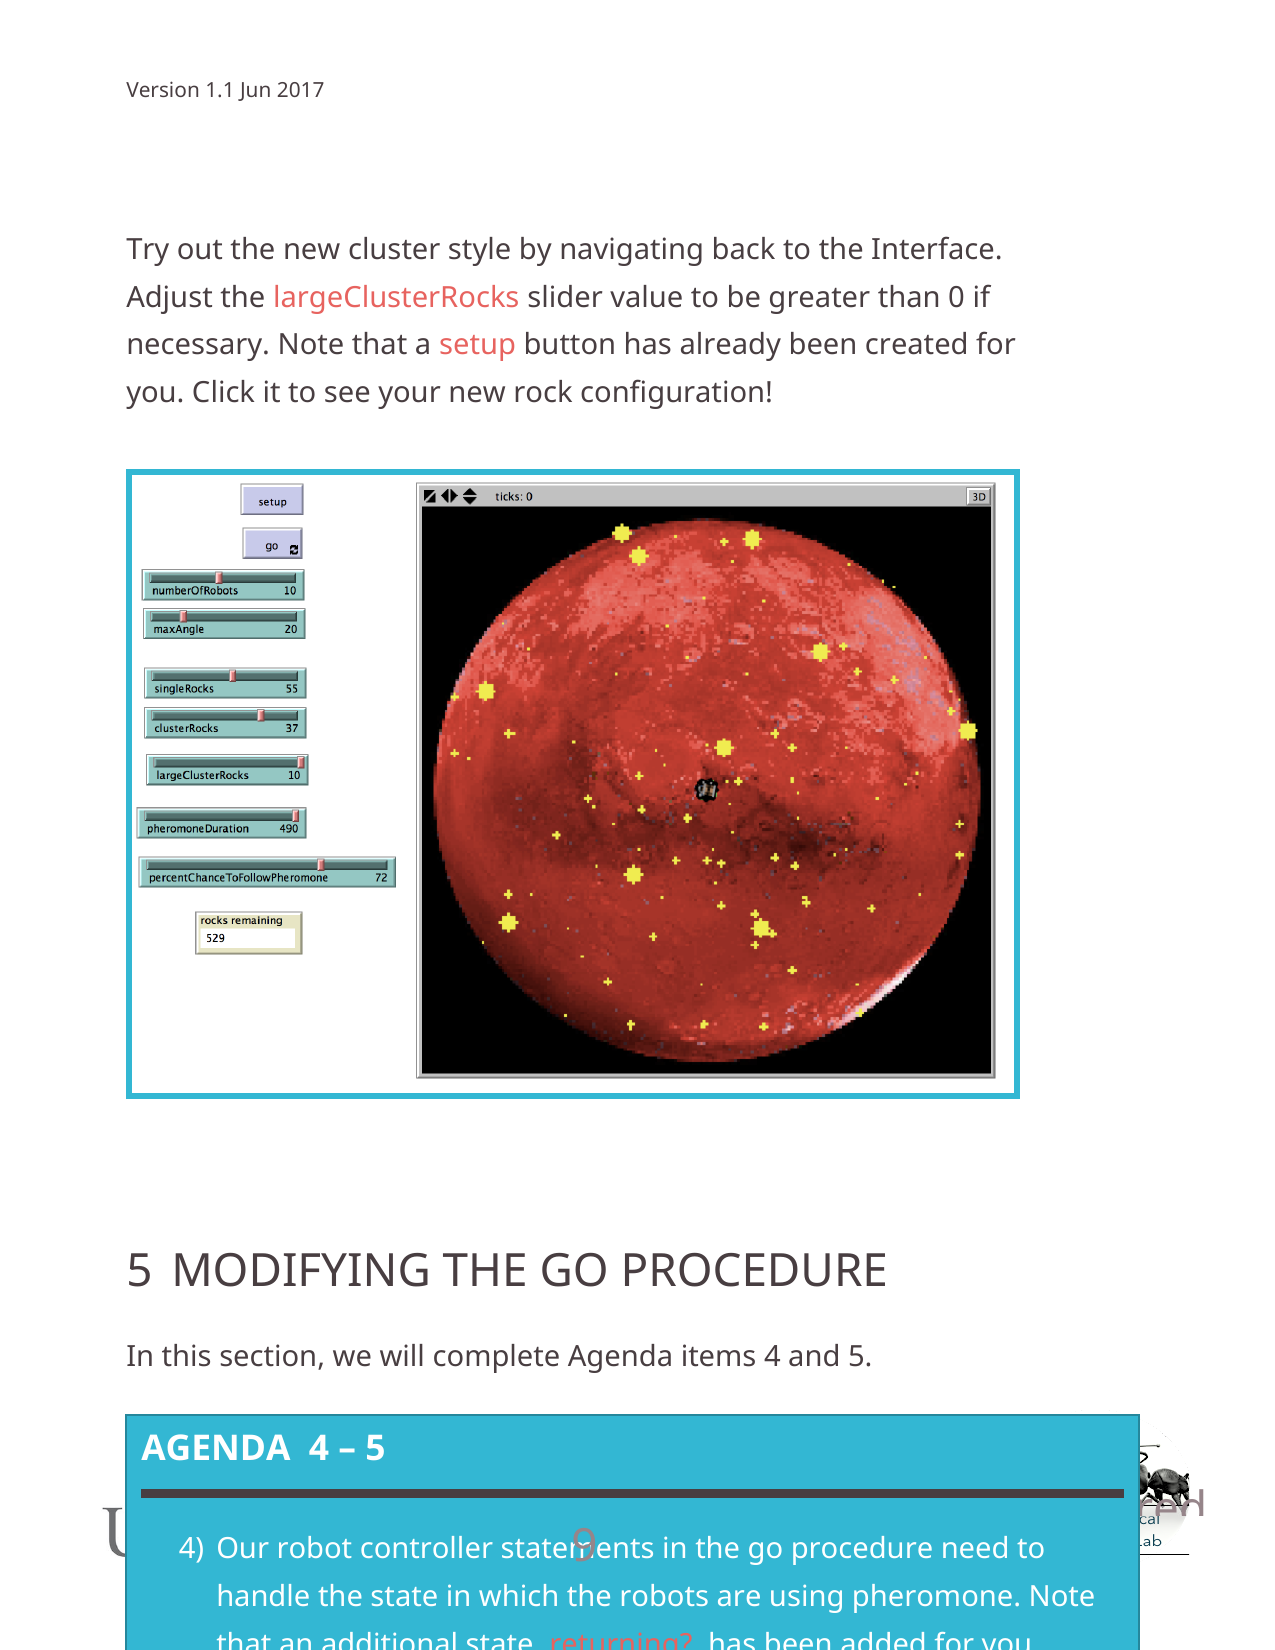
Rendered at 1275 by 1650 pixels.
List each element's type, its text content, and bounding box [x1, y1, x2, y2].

picture [101, 1430, 125, 1558]
picture [132, 475, 1014, 1093]
subtitle modifying the go procedure [126, 1238, 1020, 1300]
picture [1001, 1410, 1190, 1570]
list In this section, we will complete Agenda items 4 and 5. [126, 1335, 1020, 1375]
text Try out the new cluster style by navigating back to the Interface. Adjust the largeClusterRocks slider value to be greater than 0 if necessary. Note that a setup button has already been created for you. Click it to see your new rock configuration! [126, 228, 1020, 411]
